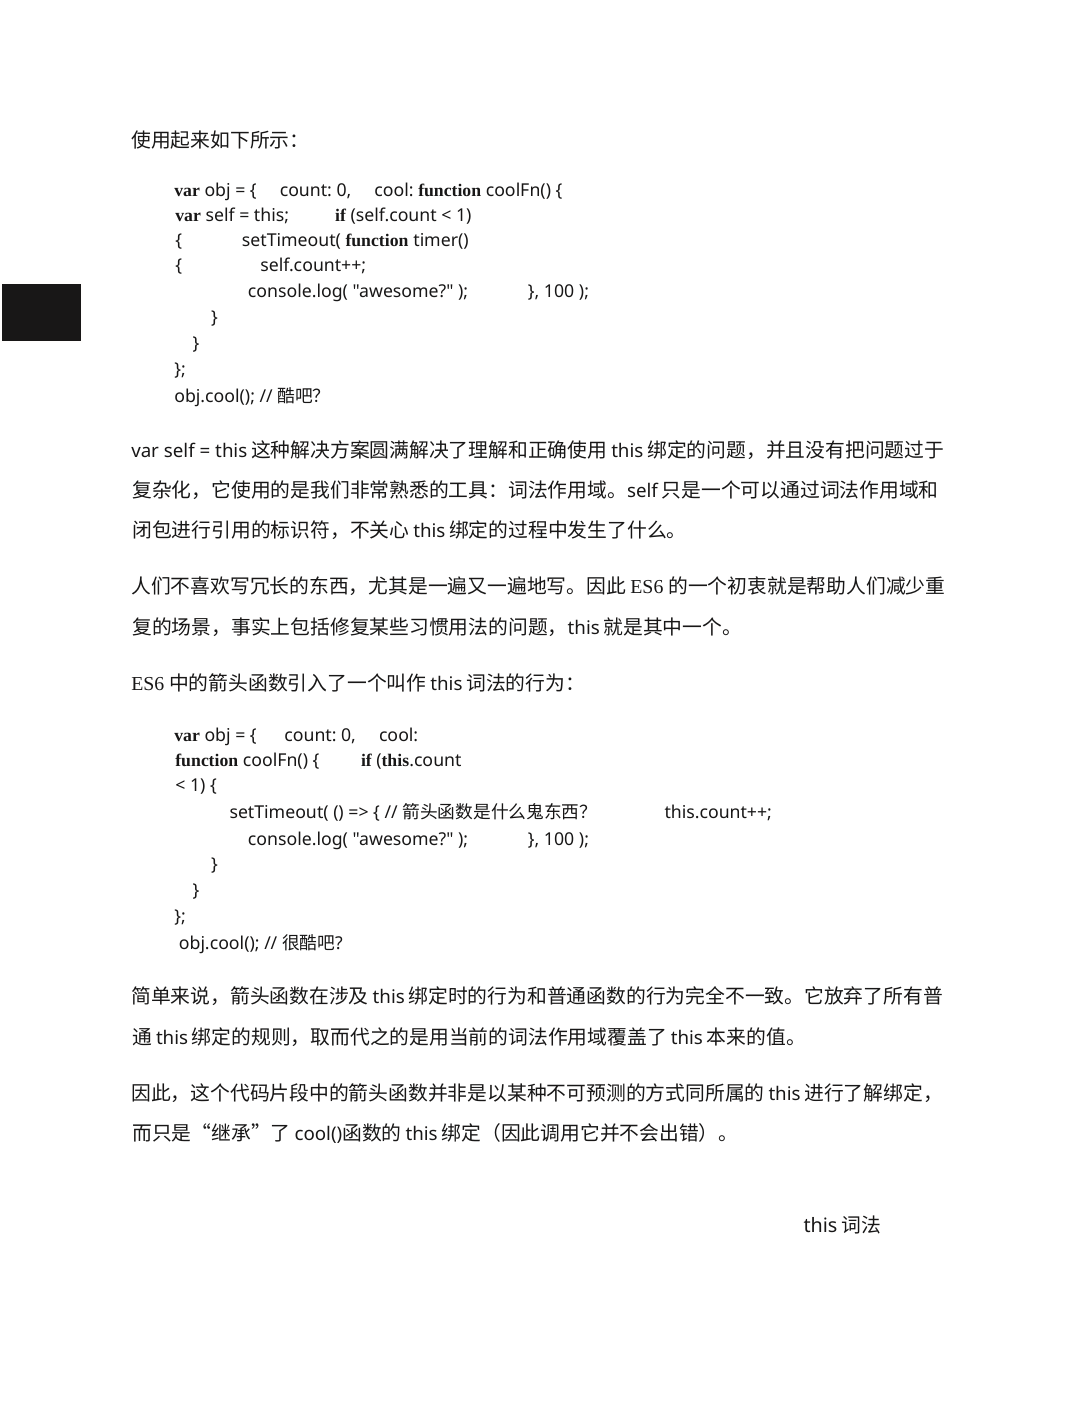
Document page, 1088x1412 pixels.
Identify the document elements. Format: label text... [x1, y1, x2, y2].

text } [174, 878, 671, 902]
text } [174, 330, 671, 354]
text console.log( "awesome?" ); }, 100 ); [174, 826, 608, 850]
text } [174, 852, 671, 876]
text var obj = { count: 0, cool: function coolFn() { if (this.count < 1) { [174, 722, 466, 797]
text }; [174, 356, 236, 380]
text console.log( "awesome?" ); }, 100 ); [174, 279, 608, 303]
text }; [174, 903, 671, 928]
text 简单来说，箭头函数在涉及this绑定时的行为和普通函数的行为完全不一致。它放弃了所有普通this绑定的规则，取而代之的是用当前的词法作用域覆盖了this本来的值。 [131, 981, 946, 1050]
text var self = this这种解决方案圆满解决了理解和正确使用this绑定的问题，并且没有把问题过于复杂化，它使用的是我们非常熟悉的工具：词法作用域。self只是一个可以通过词法作用域和闭包进行引用的标识符，不关心this绑定的过程中发生了什么。 [131, 434, 946, 543]
text obj.cool(); // 酷吧？ [174, 382, 671, 408]
text ES6 中的箭头函数引入了一个叫作this词法的行为： [131, 668, 946, 696]
text var obj = { count: 0, cool: function coolFn() { var self = this; if (self.count < 1) { setTimeout( function timer(){ self.count++; [174, 177, 573, 277]
text 因此，这个代码片段中的箭头函数并非是以某种不可预测的方式同所属的this进行了解绑定，而只是“继承”了cool()函数的this绑定（因此调用它并不会出错）。 [131, 1077, 946, 1146]
text this词法 [132, 1210, 881, 1239]
text } [174, 304, 671, 329]
text 人们不喜欢写冗长的东西，尤其是一遍又一遍地写。因此 ES6 的一个初衷就是帮助人们减少重复的场景，事实上包括修复某些习惯用法的问题，this就是其中一个。 [131, 571, 946, 640]
text setTimeout( () => { // 箭头函数是什么鬼东西？ this.count++; [174, 798, 838, 824]
text 使用起来如下所示： [131, 124, 946, 153]
text obj.cool(); // 很酷吧? [174, 929, 409, 955]
